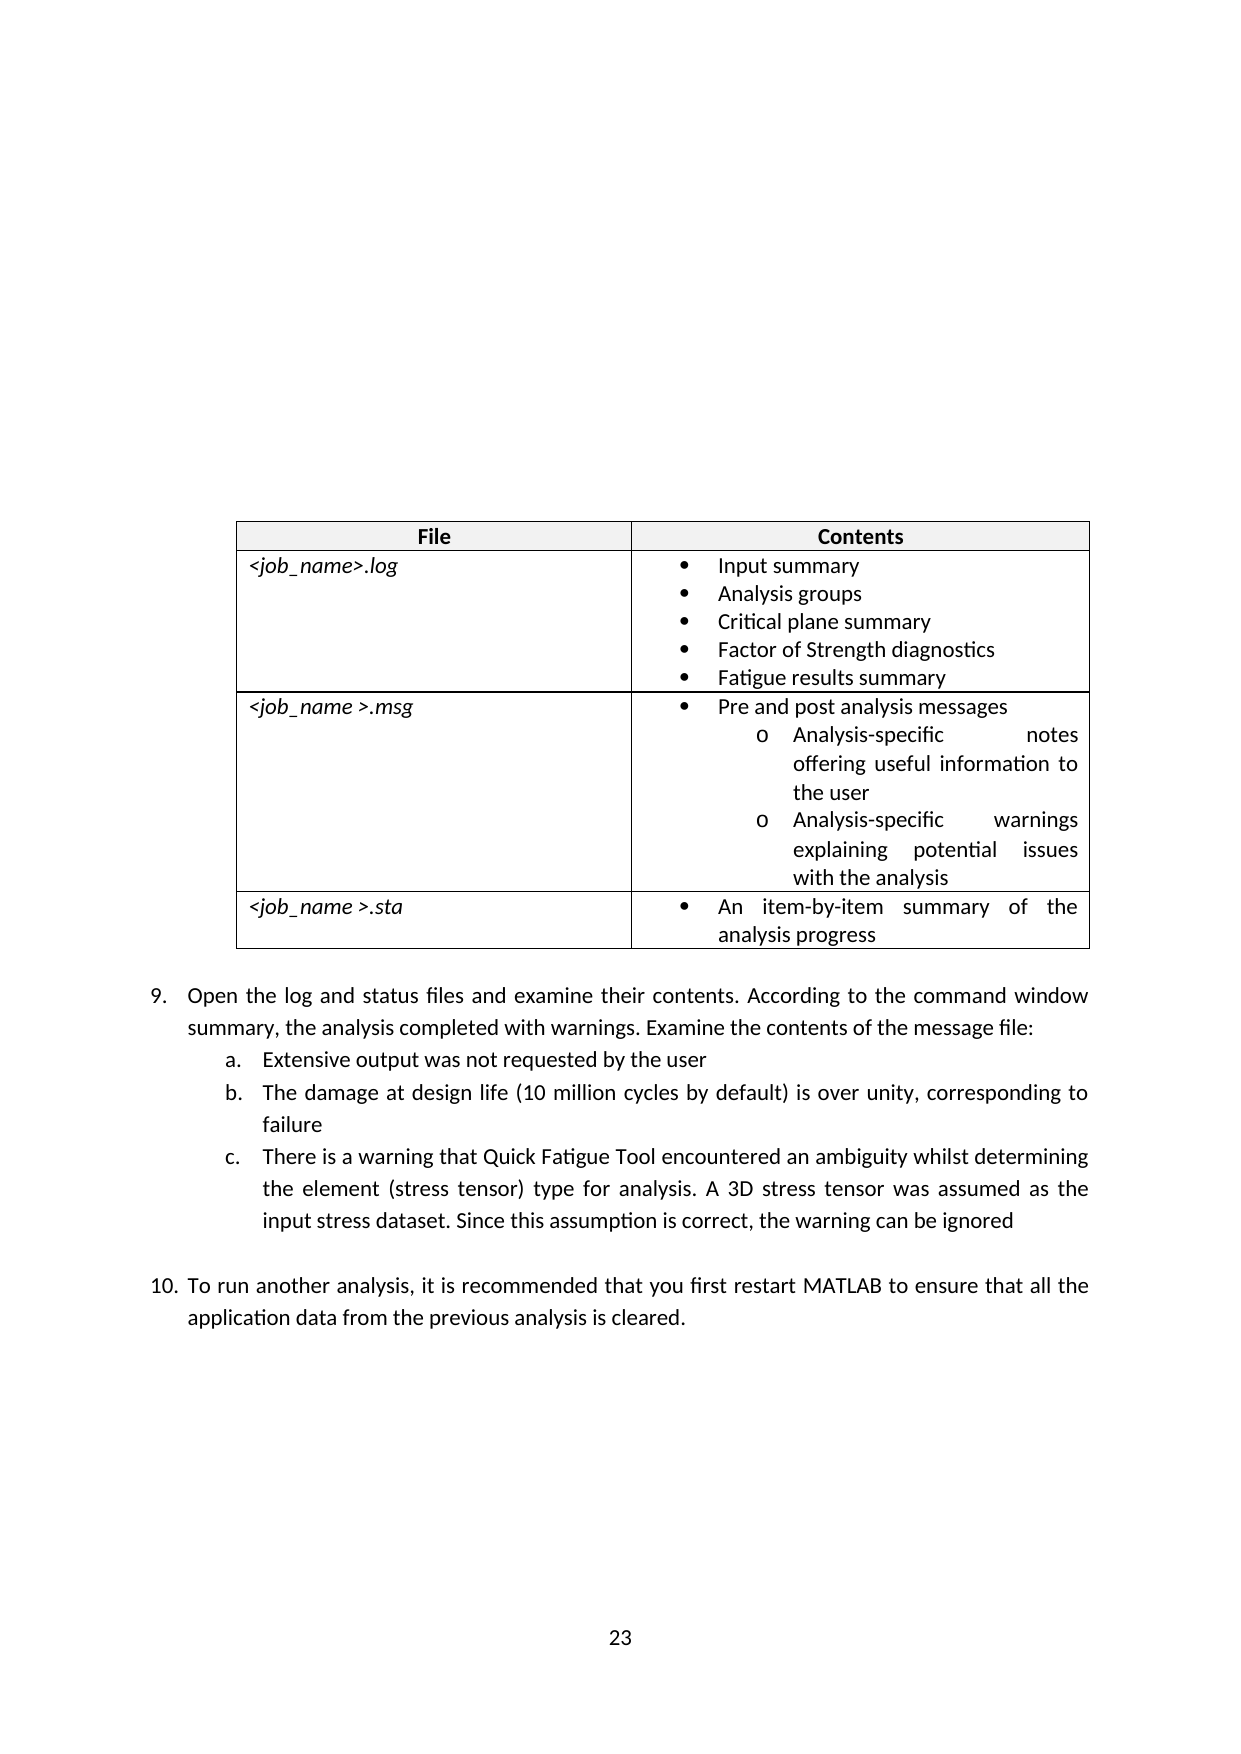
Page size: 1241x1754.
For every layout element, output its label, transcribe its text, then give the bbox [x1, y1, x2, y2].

list There is a warning that Quick Fatigue Tool encountered an ambiguity whilst determining the element (stress tensor) type for analysis. A 3D stress tensor was assumed as the input stress dataset. Since this assumption is correct, the warning can be ignored [225, 1142, 1090, 1234]
list The damage at design life (10 million cycles by default) is over unity, corresponding to failure [225, 1078, 1090, 1138]
table_header Contents [632, 522, 1089, 550]
table_cell <job_name>.log [237, 551, 631, 691]
list To run another analysis, it is recommended that you first restart MATLAB to ensure that all the application data from the previous analysis is cleared. [150, 1271, 1090, 1331]
table_header File [237, 522, 631, 550]
table_cell Input summary Analysis groups Critical plane summary Factor of Strength diagnostics Fatigue results summary [632, 551, 1089, 691]
table_cell An item-by-item summary of the analysis progress [632, 892, 1089, 948]
table_cell Pre and post analysis messages Analysis-specific notes offering useful information to the user Analysis-specific warnings explaining potential issues with the analysis [632, 693, 1089, 891]
table_cell <job_name >.msg [237, 693, 631, 891]
list Open the log and status files and examine their contents. According to the command window summary, the analysis completed with warnings. Examine the contents of the message file: [150, 981, 1090, 1041]
list Extensive output was not requested by the user [225, 1046, 1090, 1073]
table_cell <job_name >.sta [237, 892, 631, 948]
